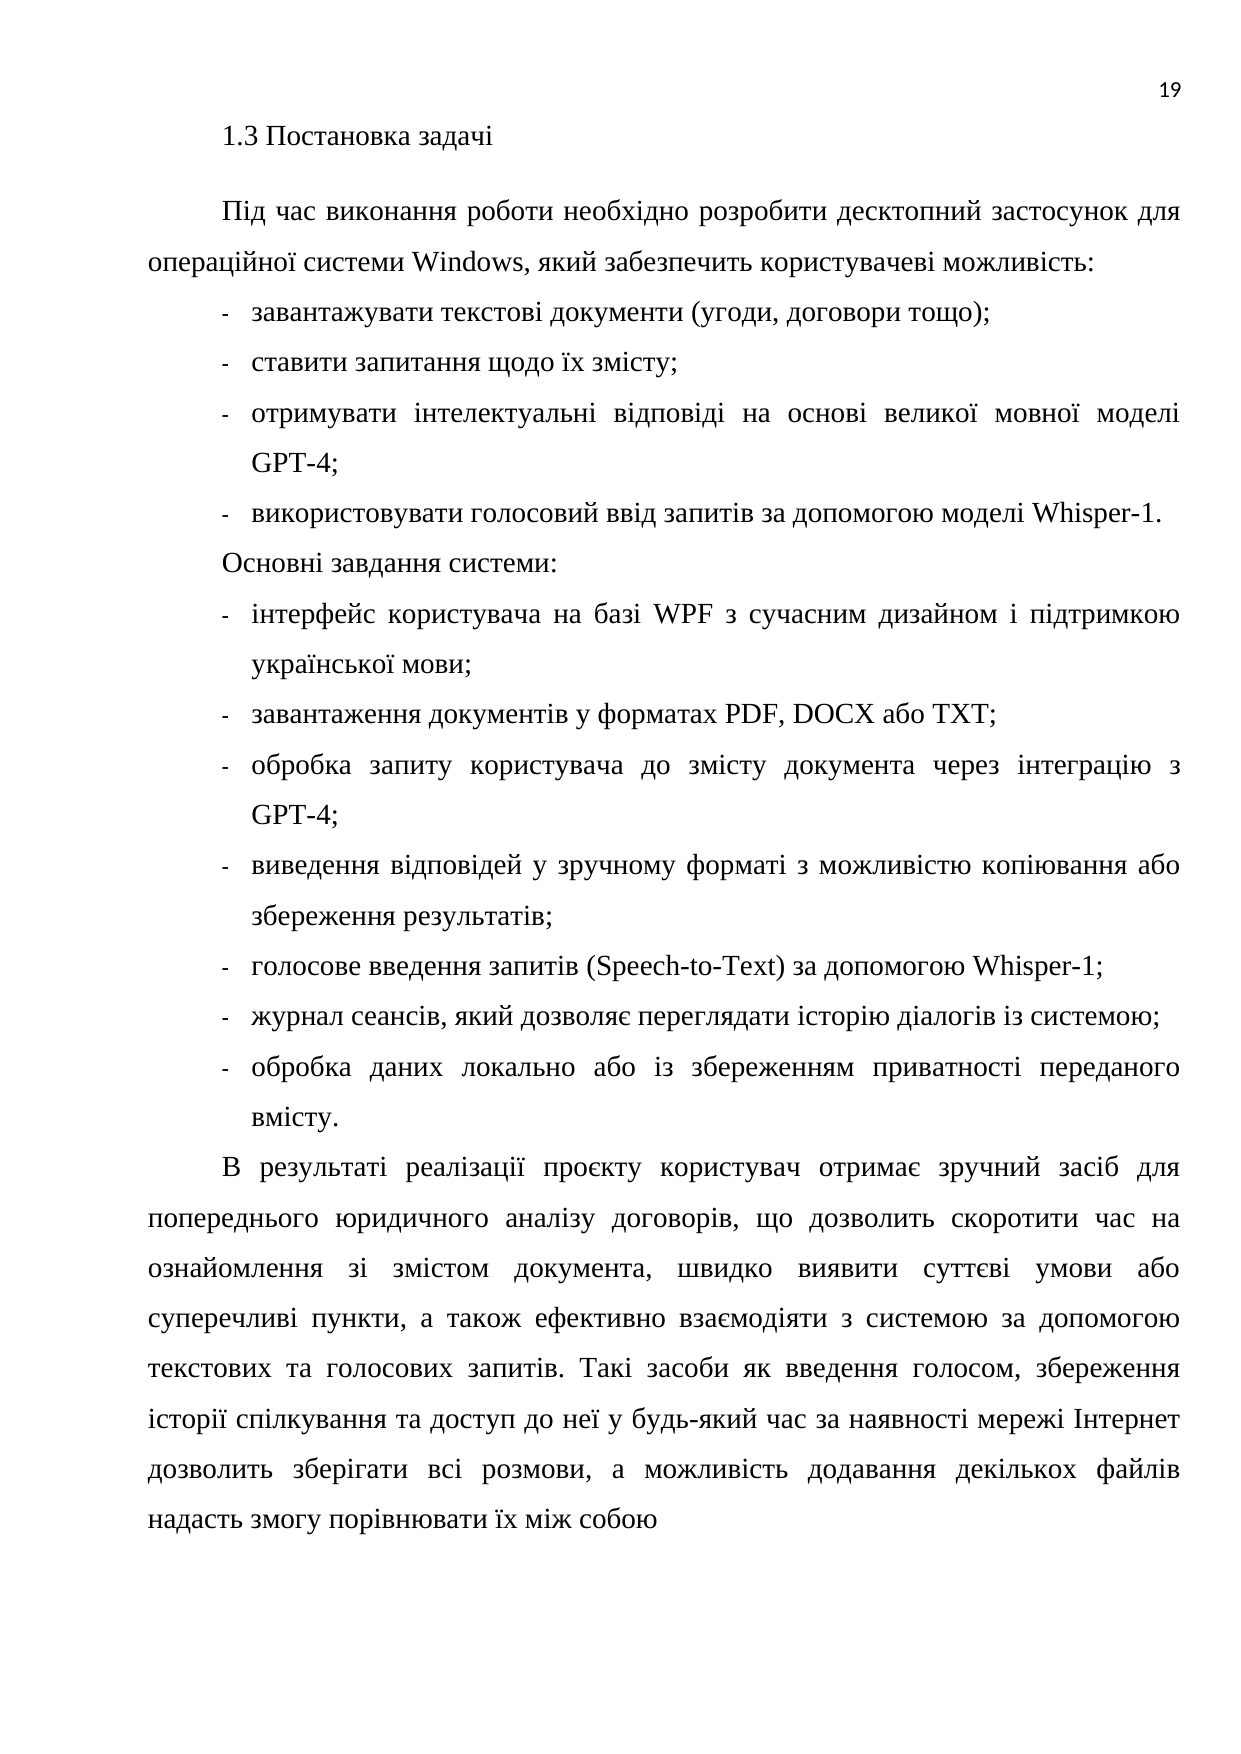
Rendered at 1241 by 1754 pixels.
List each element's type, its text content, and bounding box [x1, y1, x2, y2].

text В результаті реалізації проєкту користувач отримає зручний засіб для попереднього юридичного аналізу договорів, що дозволить скоротити час на ознайомлення зі змістом документа, швидко виявити суттєві умови або суперечливі пункти, а також ефективно взаємодіяти з системою за допомогою текстових та голосових запитів. Такі засоби як введення голосом, збереження історії спілкування та доступ до неї у будь-який час за наявності мережі Інтернет дозволить зберігати всі розмови, а можливість додавання декількох файлів надасть змогу порівнювати їх між собою [148, 1149, 1181, 1535]
text Під час виконання роботи необхідно розробити десктопний застосунок для операційної системи Windows, який забезпечить користувачеві можливість: [148, 193, 1181, 277]
list обробка запиту користувача до змісту документа через інтеграцію з GPT-4; [222, 747, 1181, 831]
text отримувати інтелектуальні відповіді на основі великої мовної моделі GPT-4; [222, 395, 1181, 478]
list виведення відповідей у зручному форматі з можливістю копіювання або збереження результатів; [222, 847, 1181, 931]
text Основні завдання системи: [148, 546, 1181, 579]
text використовувати голосовий ввід запитів за допомогою моделі Whisper-1. [222, 495, 1181, 529]
list журнал сеансів, який дозволяє переглядати історію діалогів із системою; [222, 998, 1181, 1032]
list голосове введення запитів (Speech-to-Text) за допомогою Whisper-1; [222, 948, 1181, 982]
text ставити запитання щодо їх змісту; [222, 344, 1181, 378]
list завантаження документів у форматах PDF, DOCX або TXT; [222, 697, 1181, 730]
text 1.3 Постановка задачі [148, 118, 1181, 152]
list інтерфейс користувача на базі WPF з сучасним дизайном і підтримкою української мови; [222, 596, 1181, 680]
list обробка даних локально або із збереженням приватності переданого вмісту. [222, 1049, 1181, 1133]
text завантажувати текстові документи (угоди, договори тощо); [222, 294, 1181, 328]
